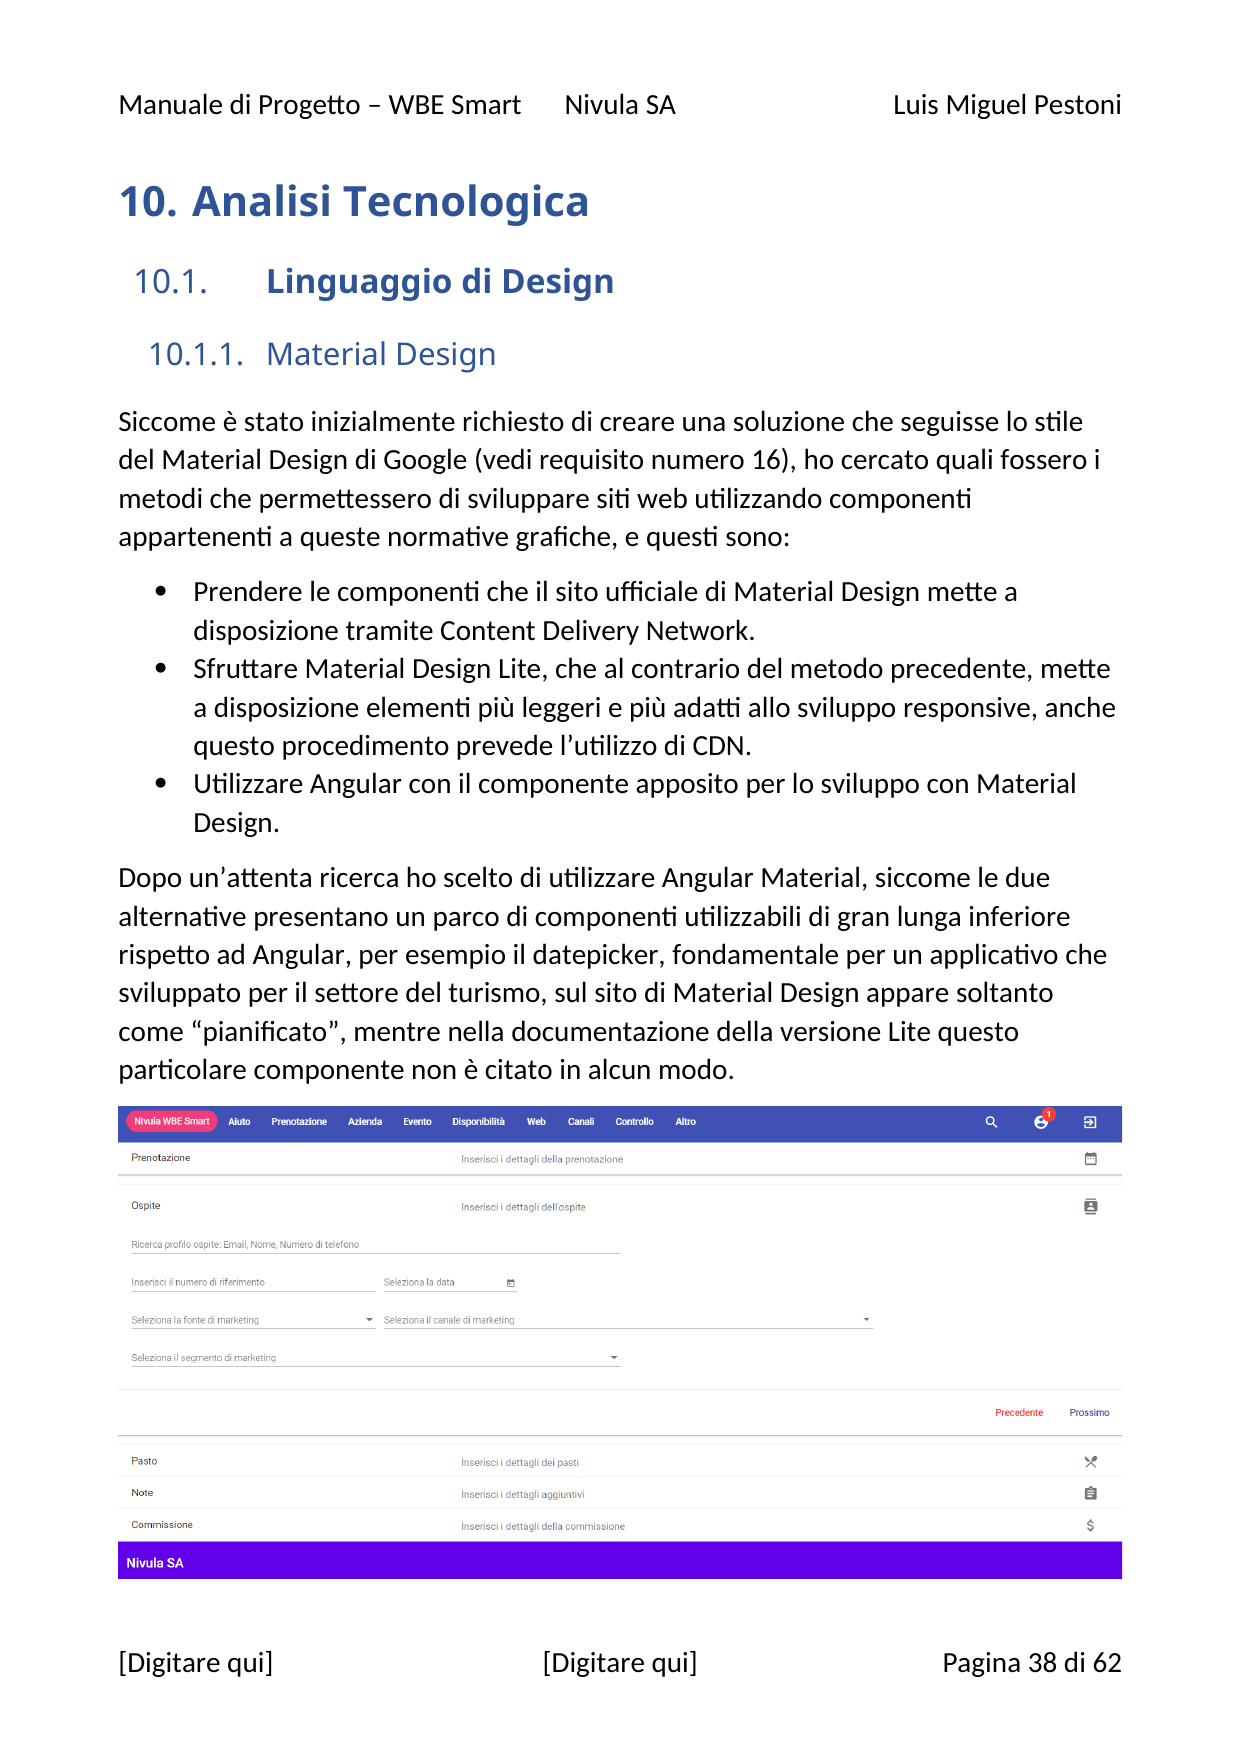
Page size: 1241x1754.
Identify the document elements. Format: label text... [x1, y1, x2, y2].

text Siccome è stato inizialmente richiesto di creare una soluzione che seguisse lo stile del Material Design di Google (vedi requisito numero 16), ho cercato quali fossero i metodi che permettessero di sviluppare siti web utilizzando componenti appartenenti a queste normative grafiche, e questi sono: [118, 403, 1122, 554]
list Sfruttare Material Design Lite, che al contrario del metodo precedente, mette a disposizione elementi più leggeri e più adatti allo sviluppo responsive, anche questo procedimento prevede l’utilizzo di CDN. [156, 650, 1122, 763]
picture [118, 1106, 1123, 1579]
list Prendere le componenti che il sito ufficiale di Material Design mette a disposizione tramite Content Delivery Network. [156, 573, 1122, 647]
text Dopo un’attenta ricerca ho scelto di utilizzare Angular Material, siccome le due alternative presentano un parco di componenti utilizzabili di gran lunga inferiore rispetto ad Angular, per esempio il datepicker, fondamentale per un applicativo che sviluppato per il settore del turismo, sul sito di Material Design appare soltanto come “pianificato”, mentre nella documentazione della versione Lite questo particolare componente non è citato in alcun modo. [118, 859, 1122, 1087]
list Utilizzare Angular con il componente apposito per lo sviluppo con Material Design. [156, 766, 1122, 840]
subtitle Material Design [148, 332, 1122, 375]
subtitle Analisi Tecnologica [118, 172, 1122, 229]
subtitle Linguaggio di Design [133, 258, 1122, 303]
